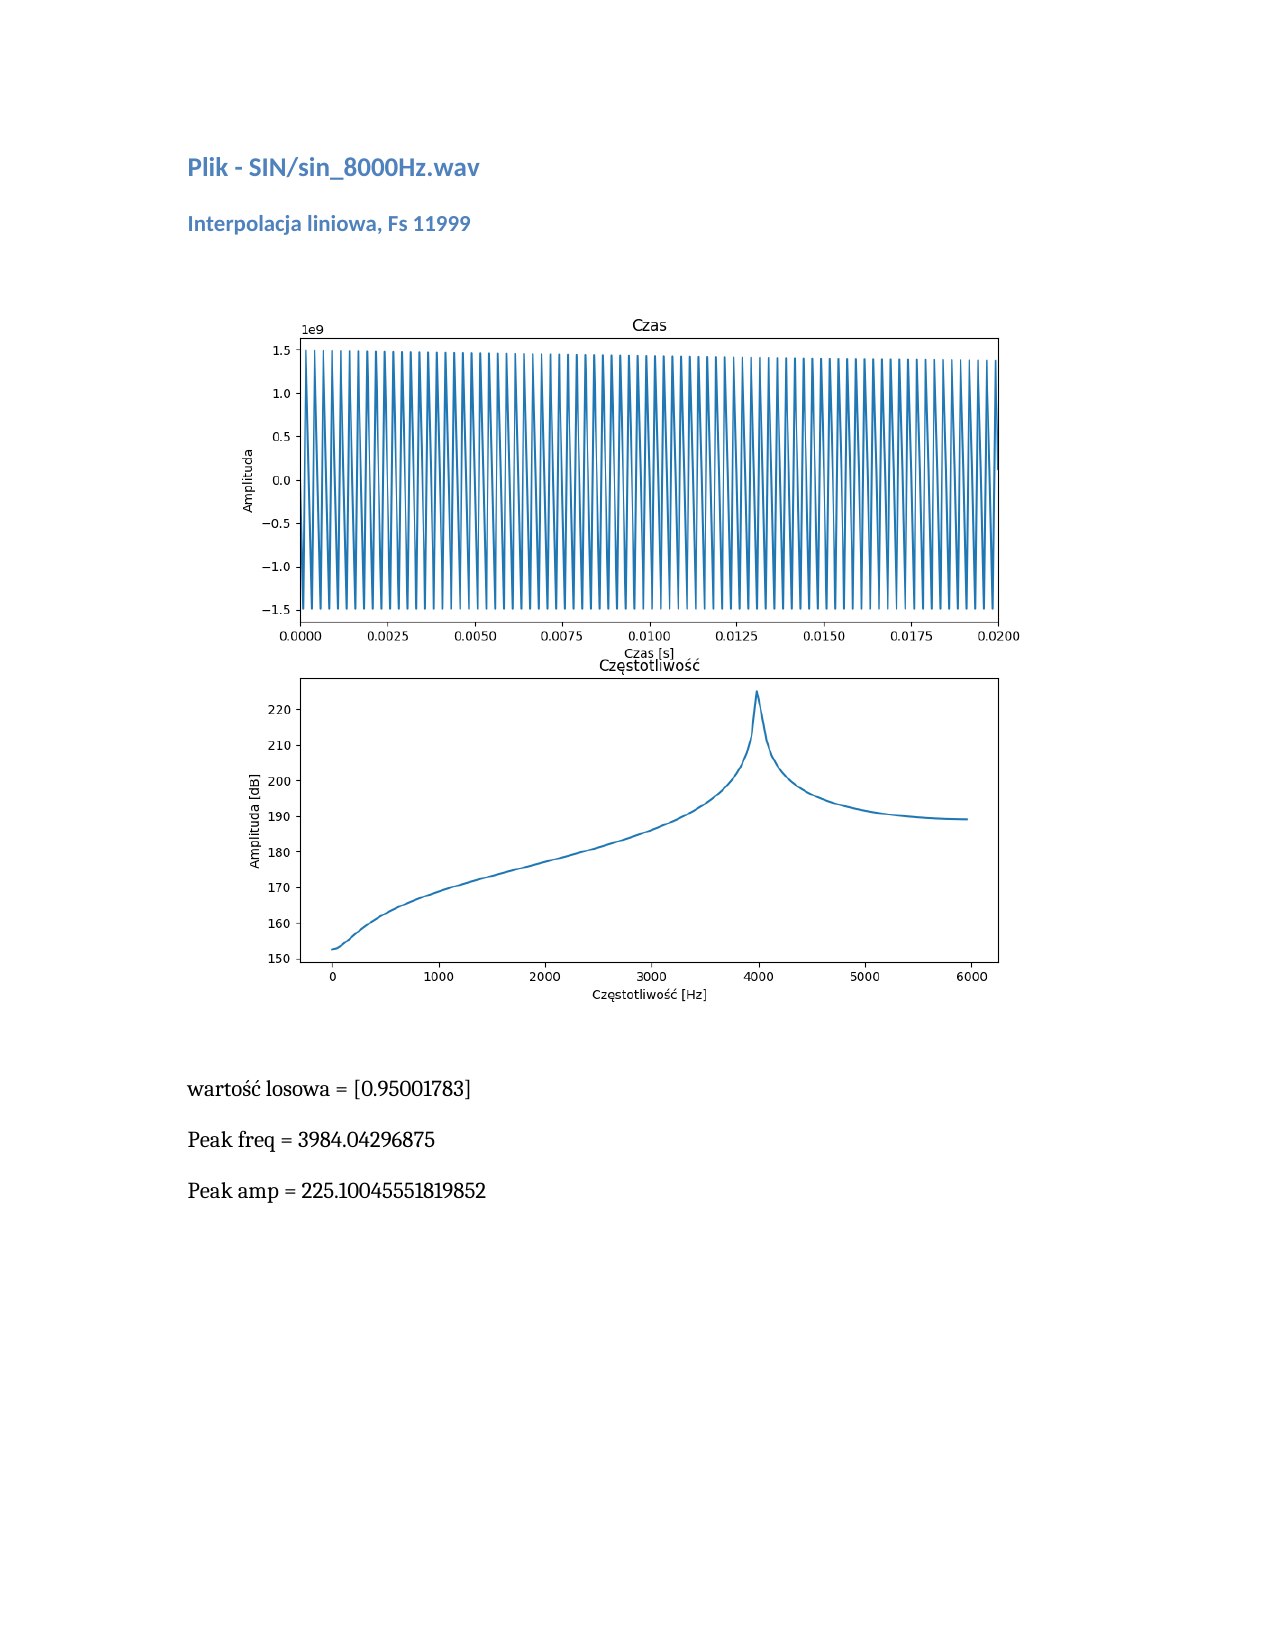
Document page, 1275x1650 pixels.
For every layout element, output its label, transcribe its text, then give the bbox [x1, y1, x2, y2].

text Peak freq = 3984.04296875 [187, 1127, 1087, 1153]
subtitle Interpolacja liniowa, Fs 11999 [187, 209, 1087, 237]
text wartość losowa = [0.95001783] [187, 1076, 1087, 1102]
subtitle Plik - SIN/sin_8000Hz.wav [187, 150, 1087, 183]
picture [187, 241, 1088, 1051]
text Peak amp = 225.10045551819852 [187, 1178, 1087, 1204]
